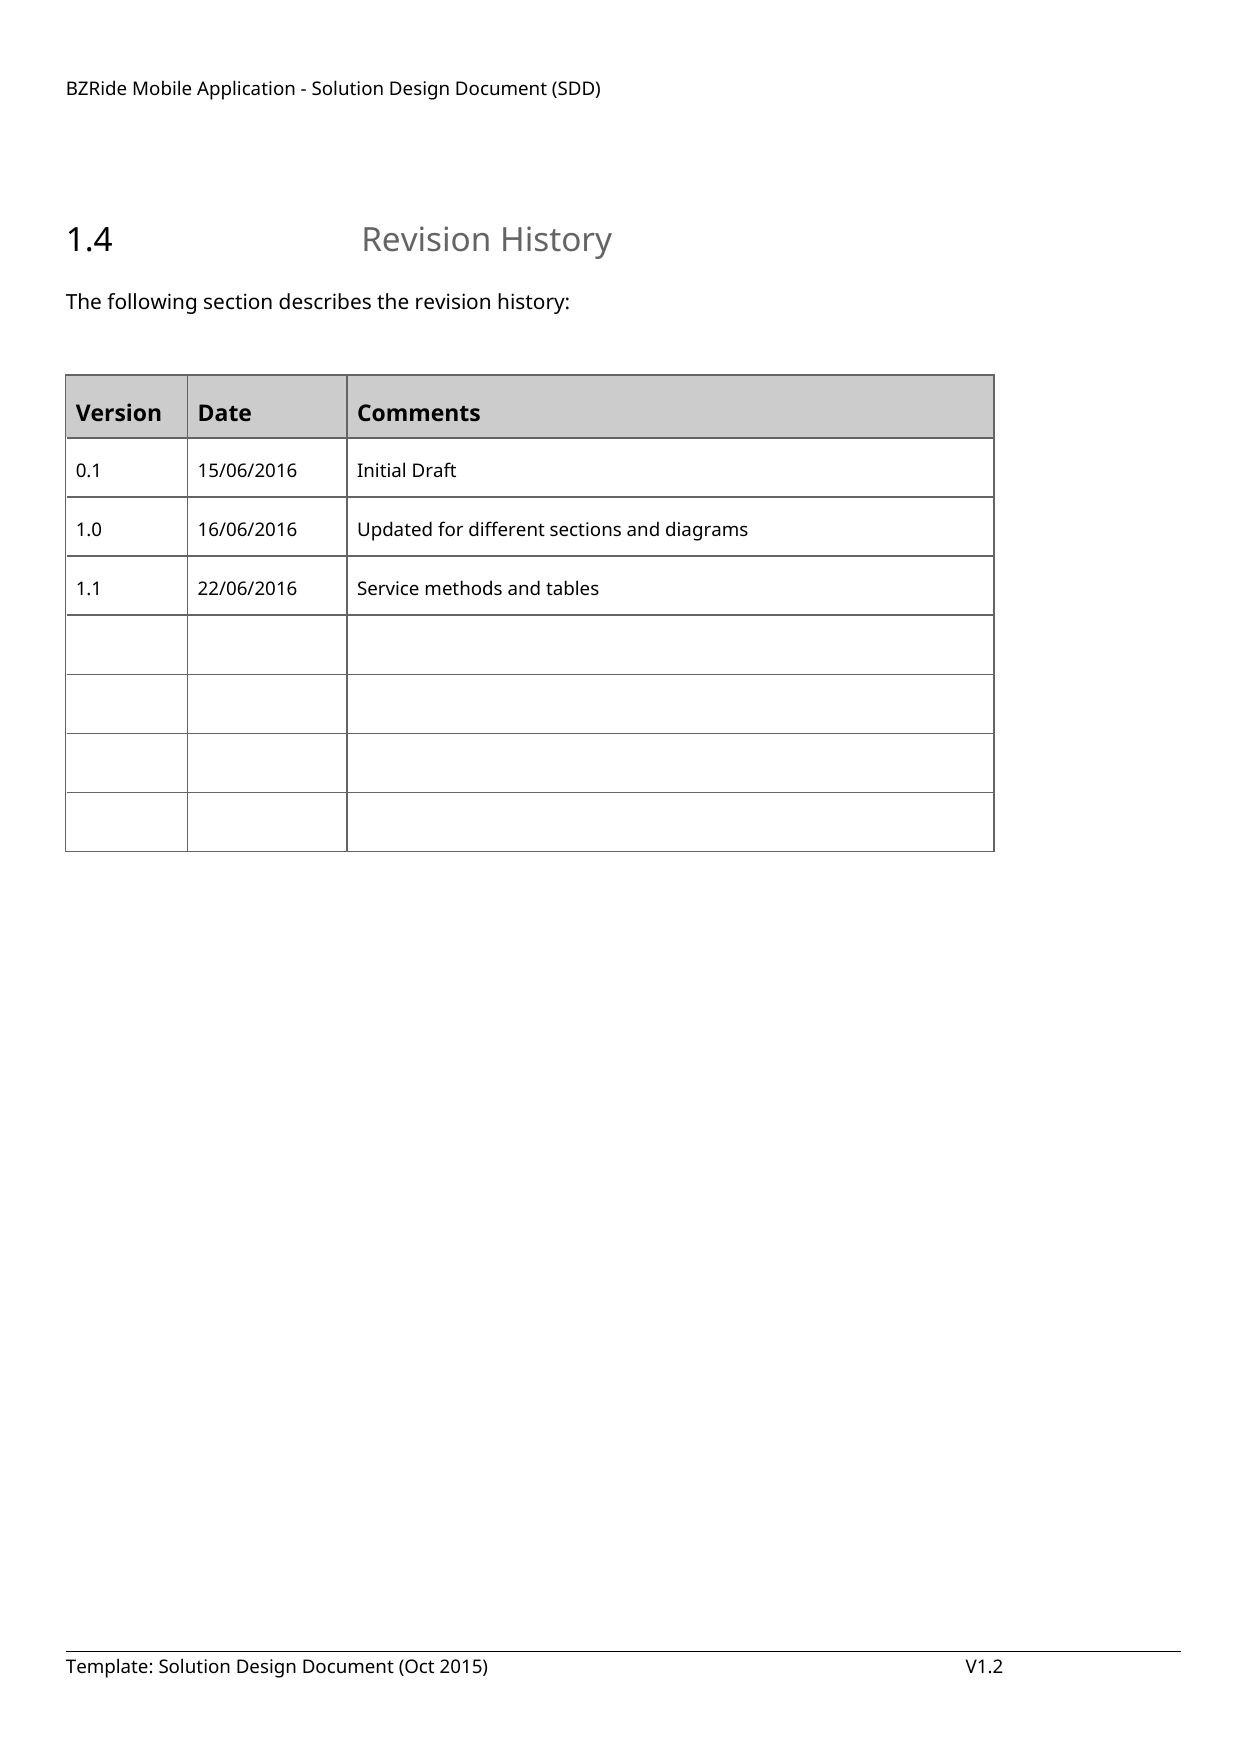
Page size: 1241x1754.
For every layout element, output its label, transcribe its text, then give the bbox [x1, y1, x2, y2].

table_header Version [66, 376, 187, 437]
table_cell [66, 615, 187, 673]
table_cell [188, 734, 346, 792]
table_cell [188, 675, 346, 732]
table_cell [348, 675, 993, 732]
table_cell 1.0 [66, 497, 187, 555]
table_cell 16/06/2016 [188, 498, 346, 555]
table_cell Service methods and tables [348, 557, 993, 614]
table_header Date [188, 376, 346, 437]
table_cell [66, 793, 187, 851]
table_cell 22/06/2016 [188, 557, 346, 614]
table_cell Updated for different sections and diagrams [348, 498, 993, 555]
text The following section describes the revision history: [66, 286, 1181, 316]
table_cell [188, 616, 346, 673]
table_cell [66, 675, 187, 732]
table_cell Initial Draft [348, 439, 993, 496]
table_cell [188, 793, 346, 851]
table_cell [348, 734, 993, 792]
table_cell 1.1 [66, 556, 187, 614]
table_header Comments [348, 376, 993, 437]
table_cell [66, 734, 187, 792]
table_cell 0.1 [66, 438, 187, 496]
subtitle Revision History [66, 212, 1181, 261]
table_cell 15/06/2016 [188, 439, 346, 496]
table_cell [348, 793, 993, 851]
table_cell [348, 616, 993, 673]
